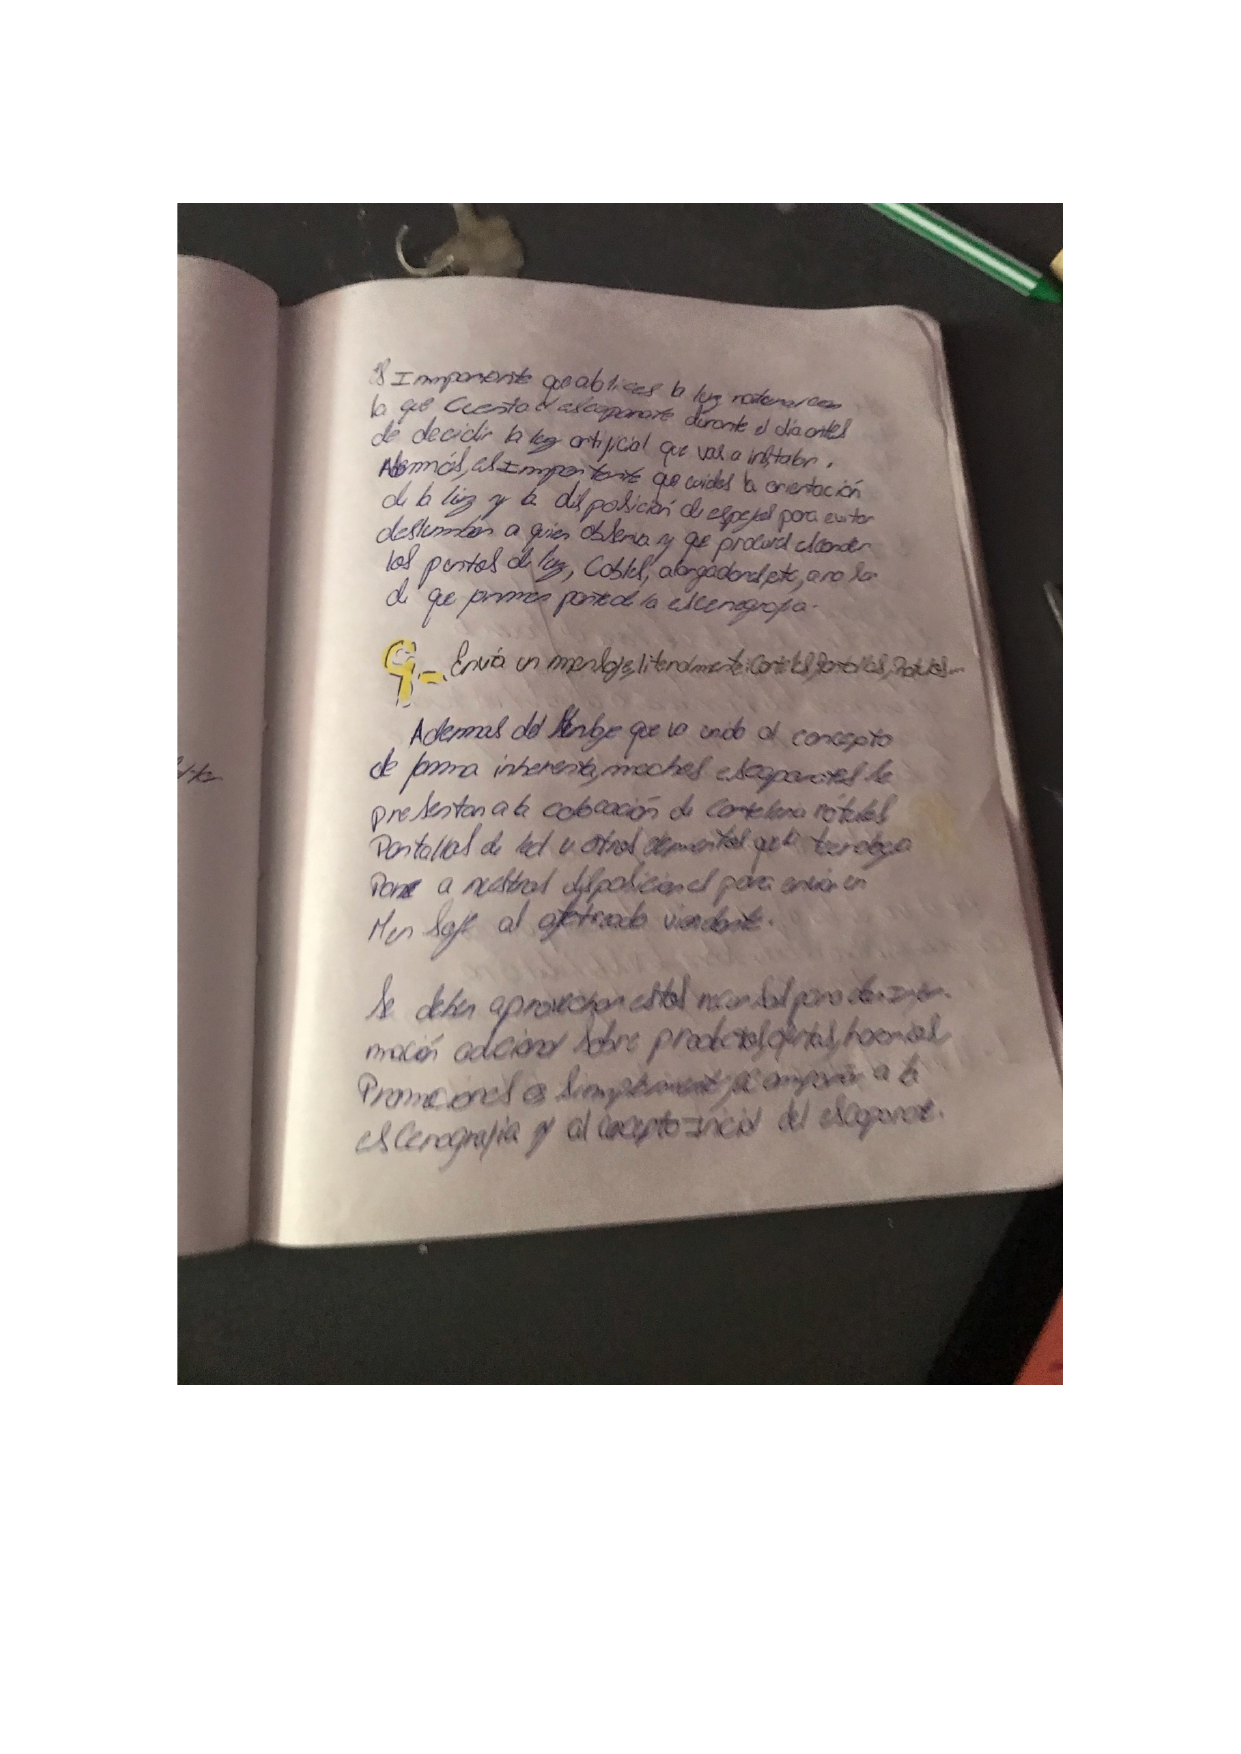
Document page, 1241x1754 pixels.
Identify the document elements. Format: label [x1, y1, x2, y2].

picture [177, 203, 1063, 1385]
